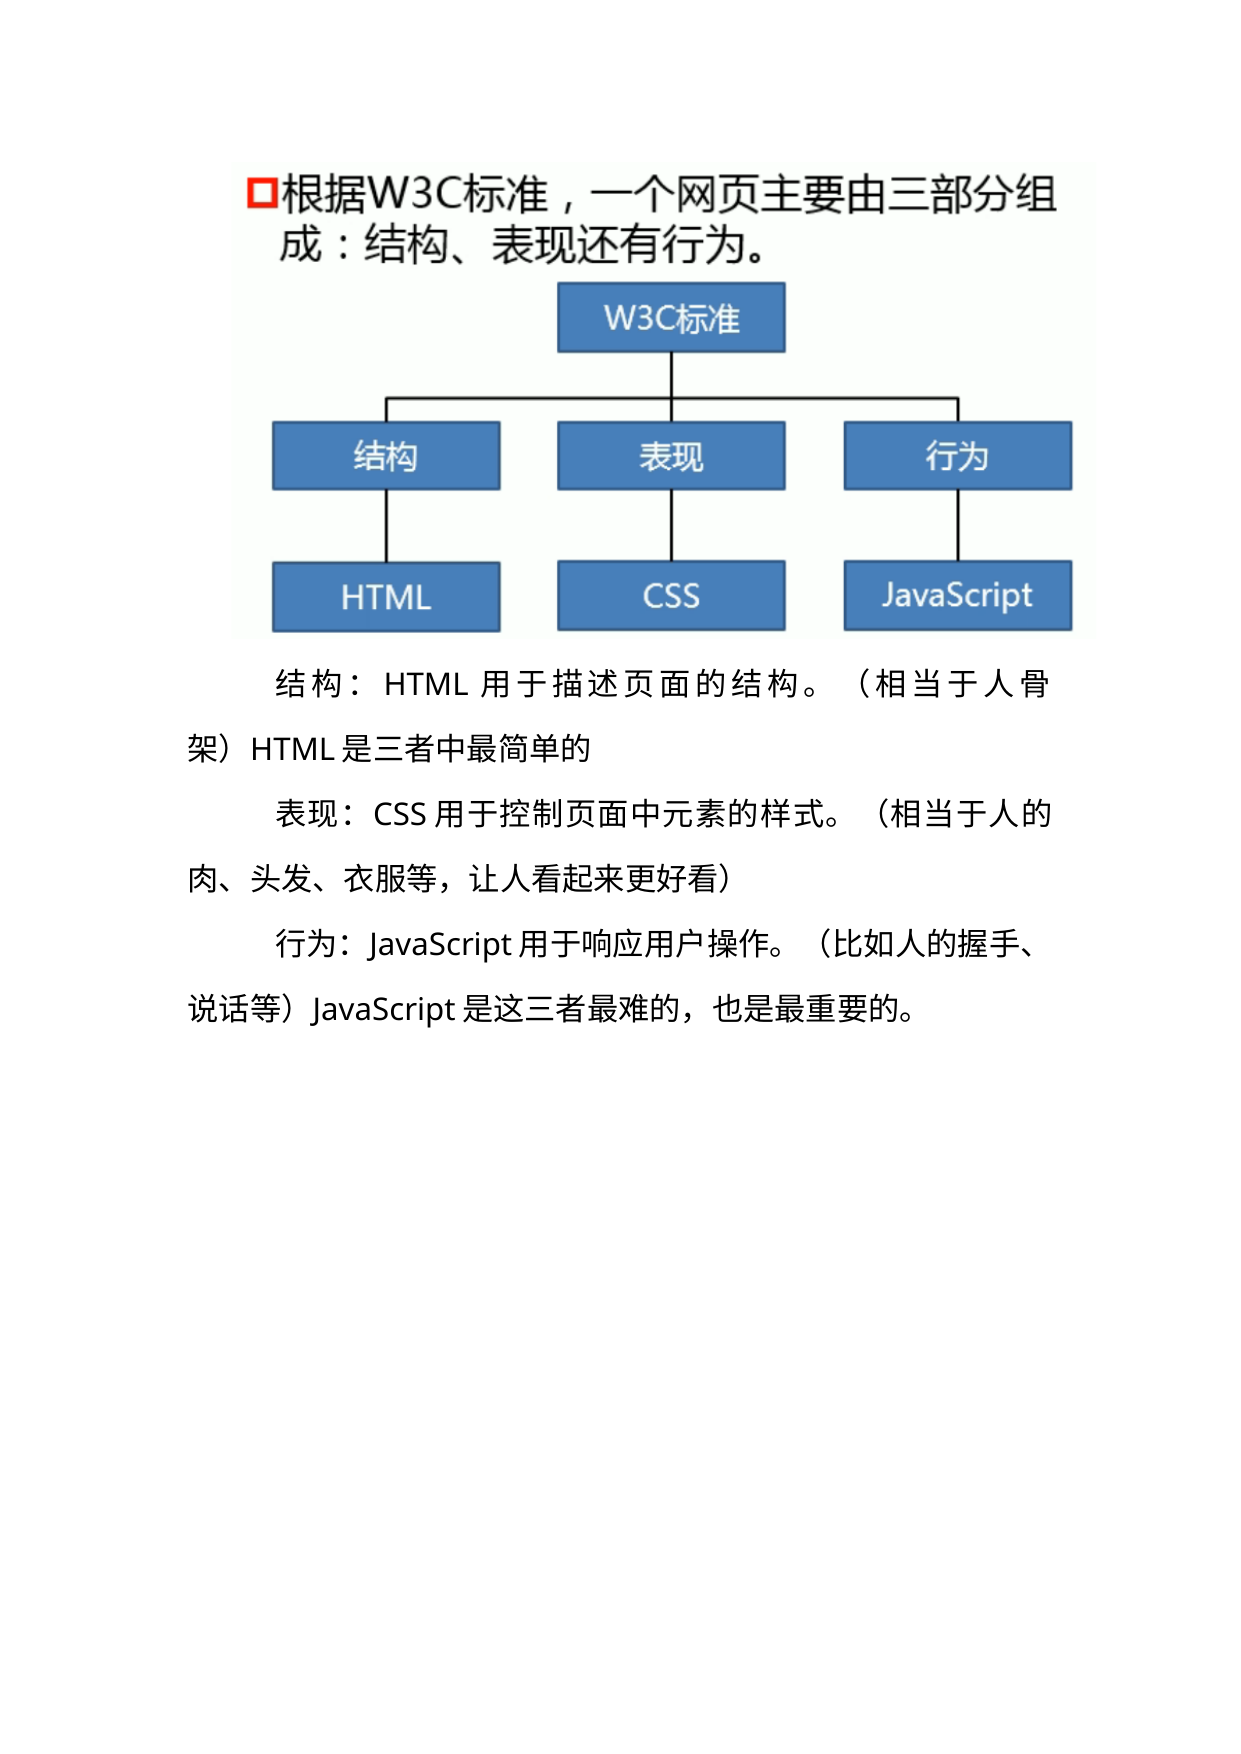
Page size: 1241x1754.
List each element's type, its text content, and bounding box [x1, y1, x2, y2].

text 行为：JavaScript用于响应用户操作。（比如人的握手、说话等）JavaScript是这三者最难的，也是最重要的。 [187, 909, 1053, 1039]
text 结构：HTML用于描述页面的结构。（相当于人骨架）HTML是三者中最简单的 [187, 649, 1053, 779]
picture [231, 162, 1097, 639]
text 表现：CSS用于控制页面中元素的样式。（相当于人的肉、头发、衣服等，让人看起来更好看） [187, 779, 1053, 909]
